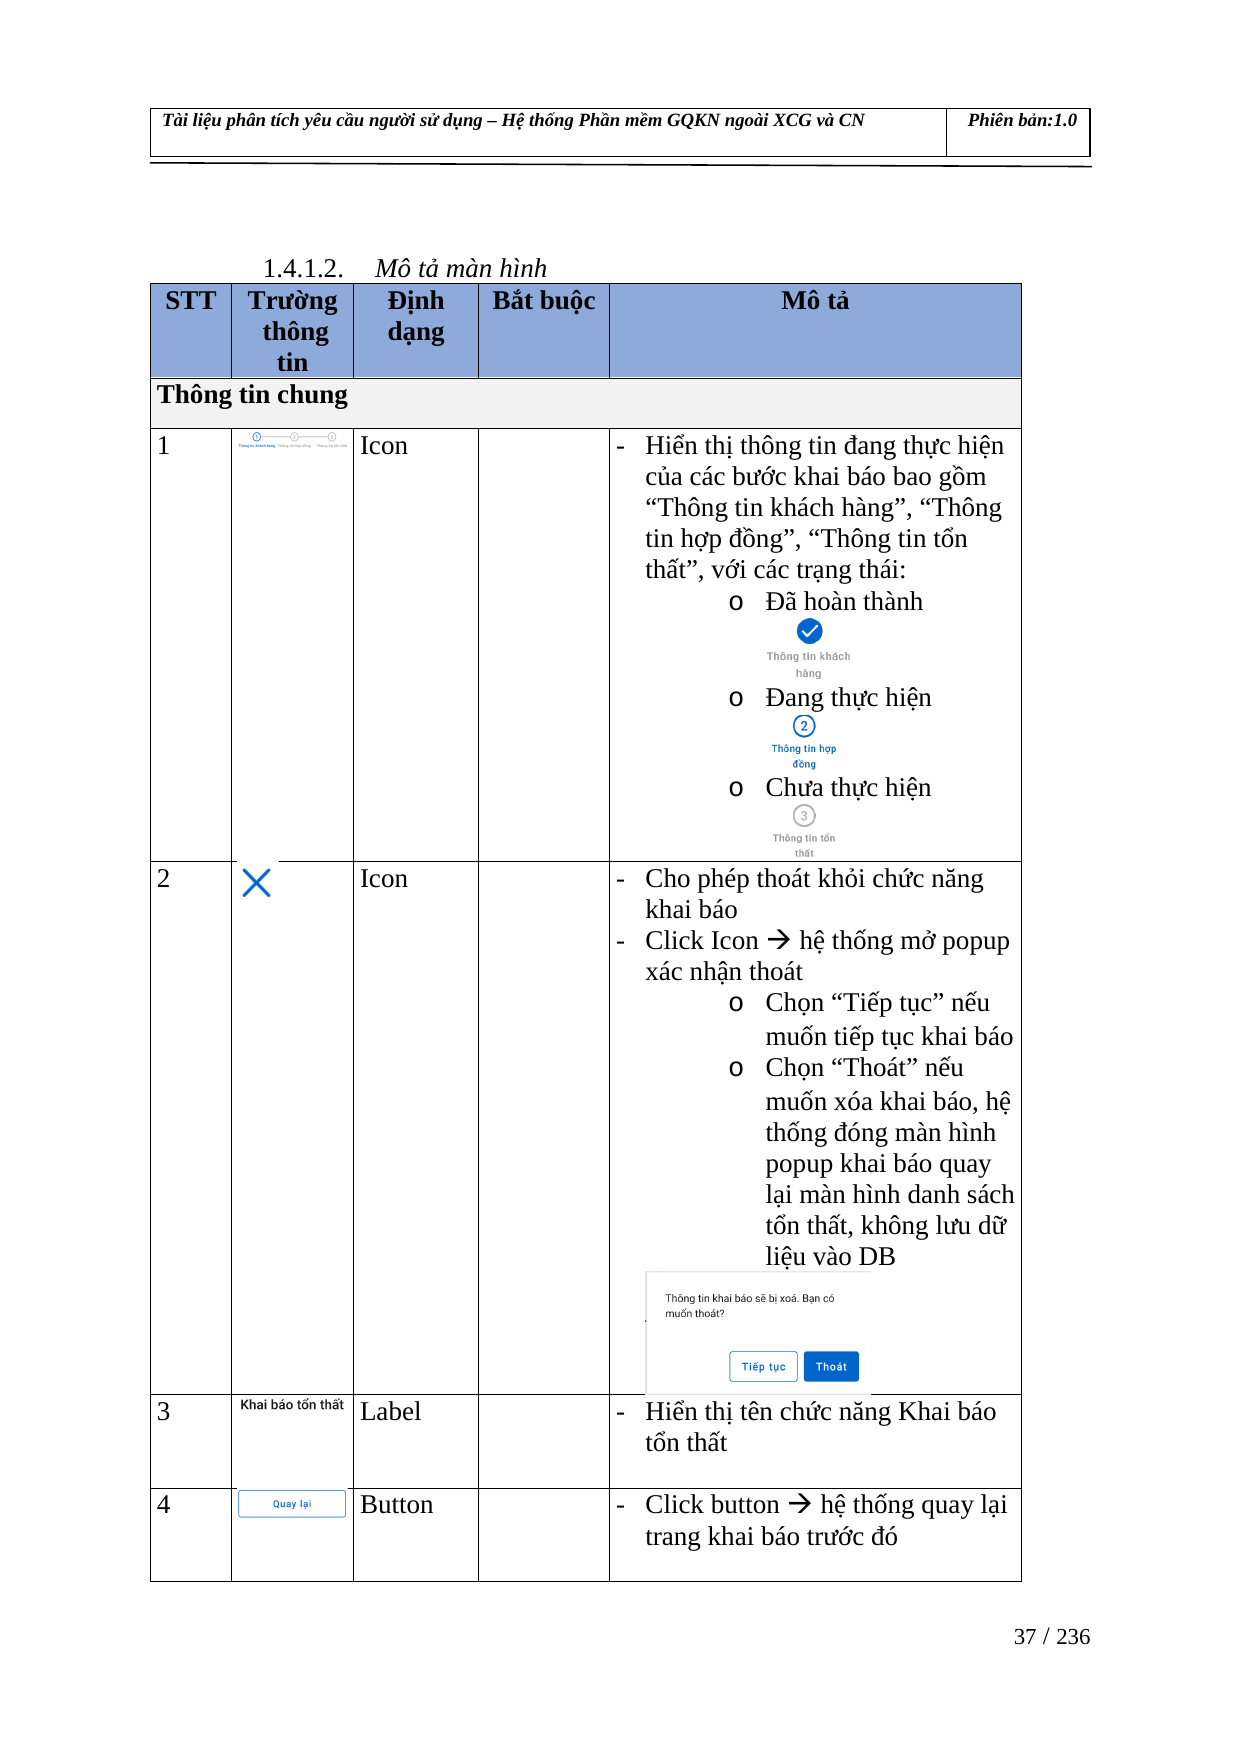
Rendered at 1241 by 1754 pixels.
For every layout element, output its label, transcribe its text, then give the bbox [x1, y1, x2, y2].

picture [237, 861, 279, 905]
picture [765, 804, 843, 861]
picture [237, 429, 348, 448]
table_cell [151, 1395, 231, 1487]
picture [237, 1488, 348, 1519]
table_cell Icon [354, 862, 478, 1394]
table_header Trường thông tin [232, 284, 353, 377]
picture [645, 1271, 872, 1395]
table_cell [151, 1489, 231, 1581]
picture [765, 618, 852, 682]
table_cell Thông tin chung [151, 379, 1021, 428]
table_cell [232, 1395, 353, 1487]
table_cell Label [354, 1395, 478, 1487]
table_header Bắt buộc [479, 284, 609, 377]
table_cell [479, 429, 609, 861]
table_cell [232, 862, 353, 1394]
table_cell [151, 429, 231, 861]
table_cell [479, 862, 609, 1394]
subtitle Mô tả màn hình [263, 252, 1090, 283]
table_cell Icon [354, 429, 478, 861]
table_cell Hiển thị thông tin đang thực hiện của các bước khai báo bao gồm “Thông tin khách hàng”, “Thông tin hợp đồng”, “Thông tin tổn thất”, với các trạng thái: Đã hoàn thành Đang thực hiện Chưa thực hiện [610, 429, 1021, 861]
table_cell Hiển thị tên chức năng Khai báo tổn thất [610, 1395, 1021, 1487]
table_cell [232, 429, 353, 861]
table_cell [151, 862, 231, 1394]
table_header Định dạng [354, 284, 478, 377]
picture [237, 1395, 348, 1412]
table_cell [479, 1395, 609, 1487]
table_cell Cho phép thoát khỏi chức năng khai báo Click Icon hệ thống mở popup xác nhận thoát Chọn “Tiếp tục” nếu muốn tiếp tục khai báo Chọn “Thoát” nếu muốn xóa khai báo, hệ thống đóng màn hình popup khai báo quay lại màn hình danh sách tổn thất, không lưu dữ liệu vào DB [610, 862, 1021, 1394]
table_cell Button [354, 1489, 478, 1581]
table_header Mô tả [610, 284, 1021, 377]
table_cell [232, 1489, 353, 1581]
table_cell Click button hệ thống quay lại trang khai báo trước đó [610, 1489, 1021, 1581]
picture [765, 715, 843, 772]
table_cell [479, 1489, 609, 1581]
table_header STT [151, 284, 231, 377]
